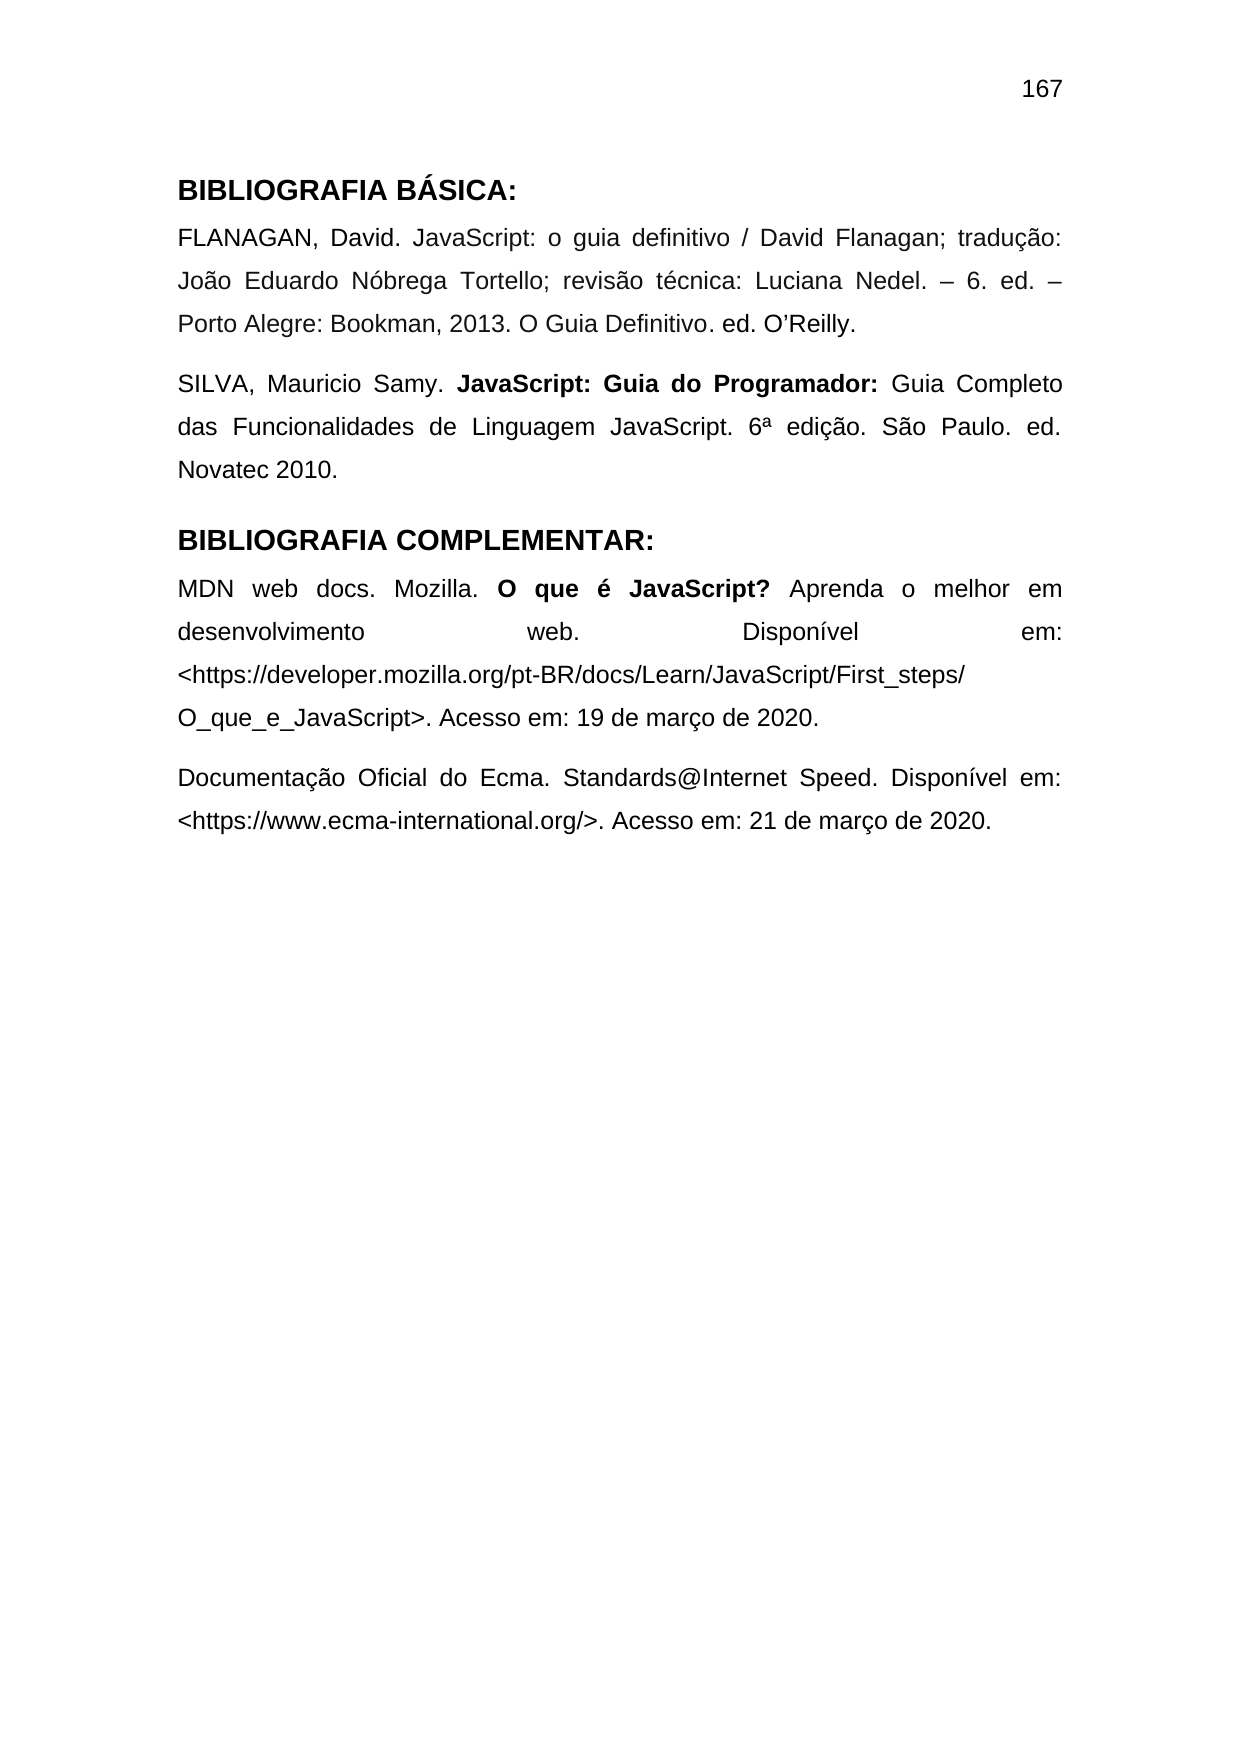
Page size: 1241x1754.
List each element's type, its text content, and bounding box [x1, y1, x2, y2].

text MDN web docs. Mozilla. O que é JavaScript? Aprenda o melhor em desenvolvimento web. Disponível em: <https://developer.mozilla.org/pt-BR/docs/Learn/JavaScript/First_steps/O_que_e_JavaScript>. Acesso em: 19 de março de 2020. [177, 574, 1063, 732]
text SILVA, Mauricio Samy. JavaScript: Guia do Programador: Guia Completo das Funcionalidades de Linguagem JavaScript. 6ª edição. São Paulo. ed. Novatec 2010. [177, 369, 1063, 484]
subtitle BIBLIOGRAFIA COMPLEMENTAR: [177, 523, 1063, 557]
subtitle BIBLIOGRAFIA BÁSICA: [177, 173, 1063, 206]
text FLANAGAN, David. JavaScript: o guia definitivo / David Flanagan; tradução: João Eduardo Nóbrega Tortello; revisão técnica: Luciana Nedel. – 6. ed. – Porto Alegre: Bookman, 2013. O Guia Definitivo. ed. O’Reilly. [177, 223, 1063, 338]
text Documentação Oficial do Ecma. Standards@Internet Speed. Disponível em: <https://www.ecma-international.org/>. Acesso em: 21 de março de 2020. [177, 763, 1063, 835]
